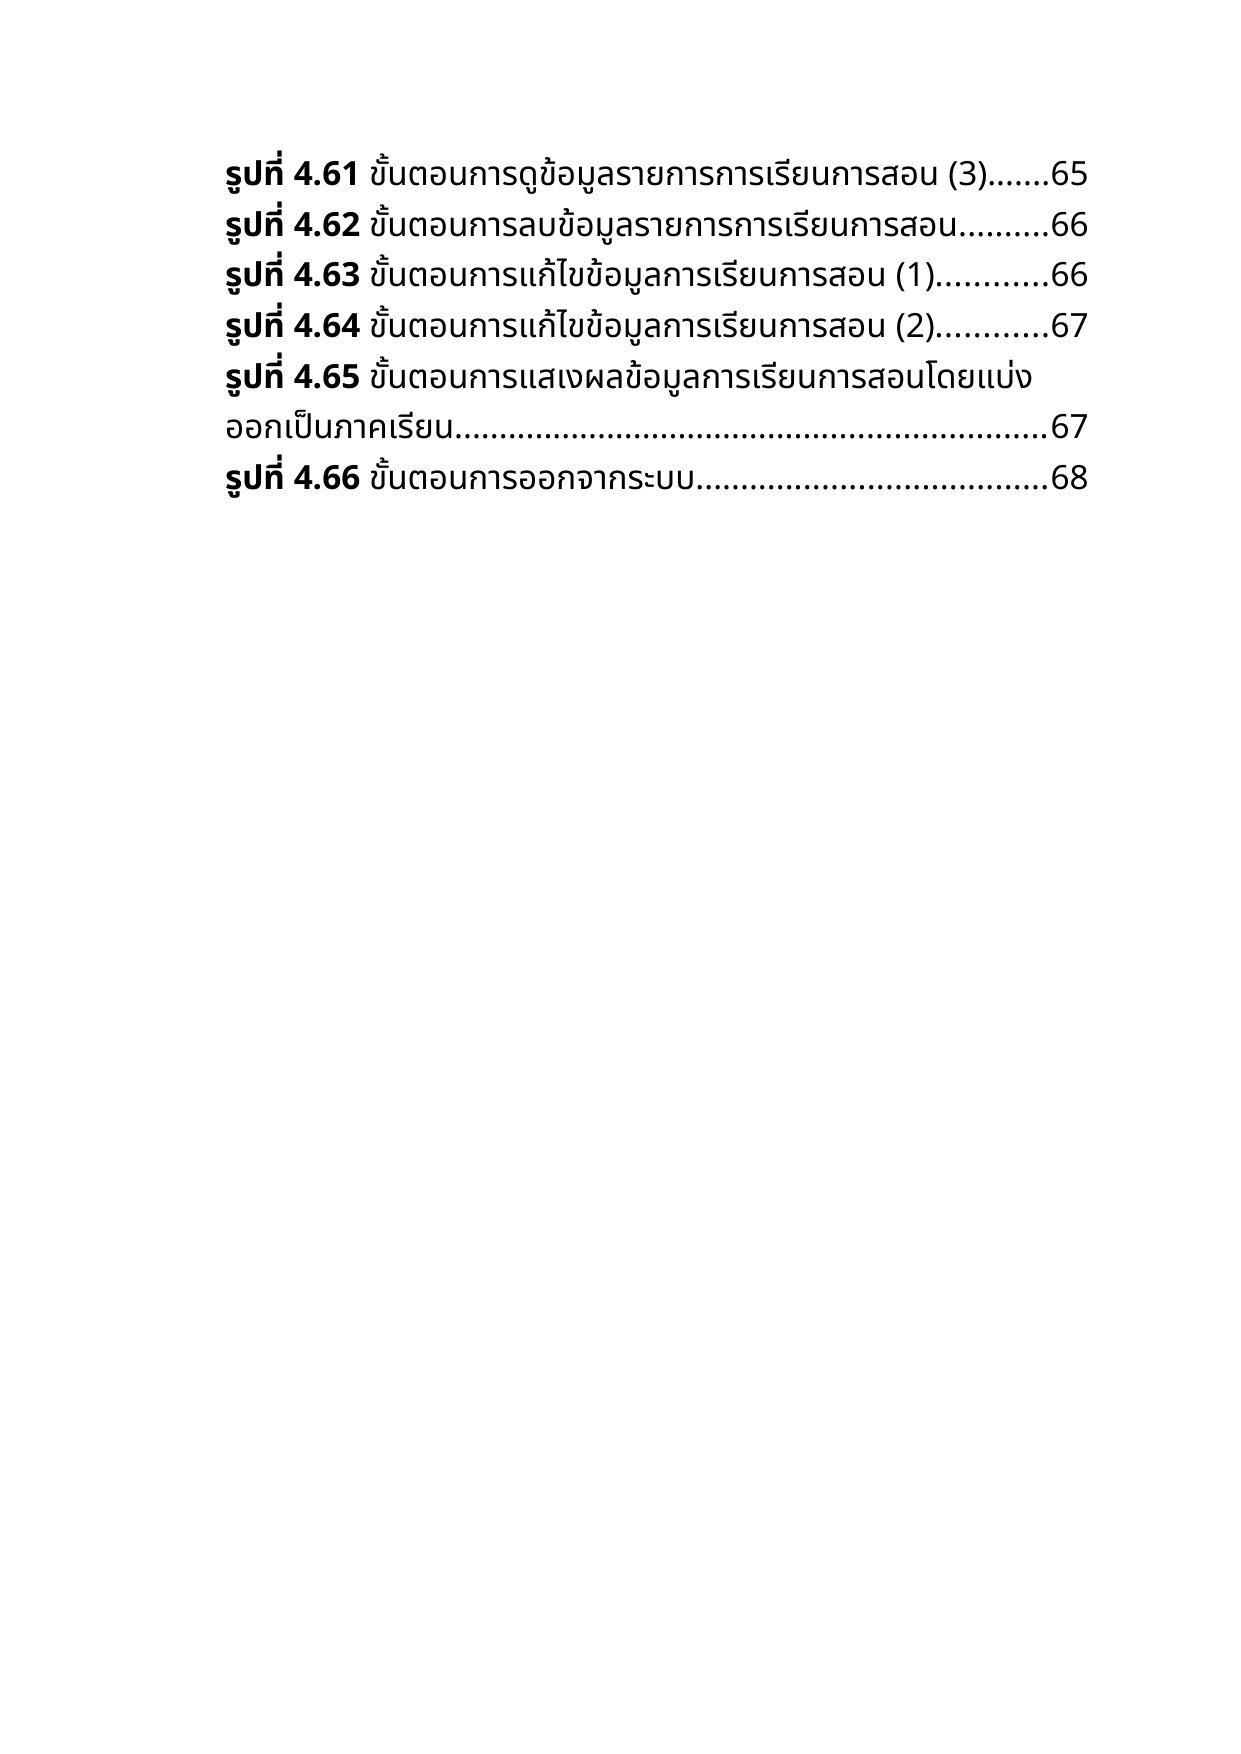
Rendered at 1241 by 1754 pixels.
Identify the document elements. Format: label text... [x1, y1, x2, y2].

text รูปที่ 4.65 ขั้นตอนการแสเงผลข้อมูลการเรียนการสอนโดยแบ่งออกเป็นภาคเรียน 67 [225, 352, 1090, 454]
text รูปที่ 4.64 ขั้นตอนการแก้ไขข้อมูลการเรียนการสอน (2) 67 [225, 302, 1090, 352]
text รูปที่ 4.66 ขั้นตอนการออกจากระบบ 68 [225, 454, 1090, 504]
text รูปที่ 4.61 ขั้นตอนการดูข้อมูลรายการการเรียนการสอน (3) 65 [225, 150, 1090, 201]
text รูปที่ 4.63 ขั้นตอนการแก้ไขข้อมูลการเรียนการสอน (1) 66 [225, 251, 1090, 302]
text รูปที่ 4.62 ขั้นตอนการลบข้อมูลรายการการเรียนการสอน 66 [225, 201, 1090, 251]
